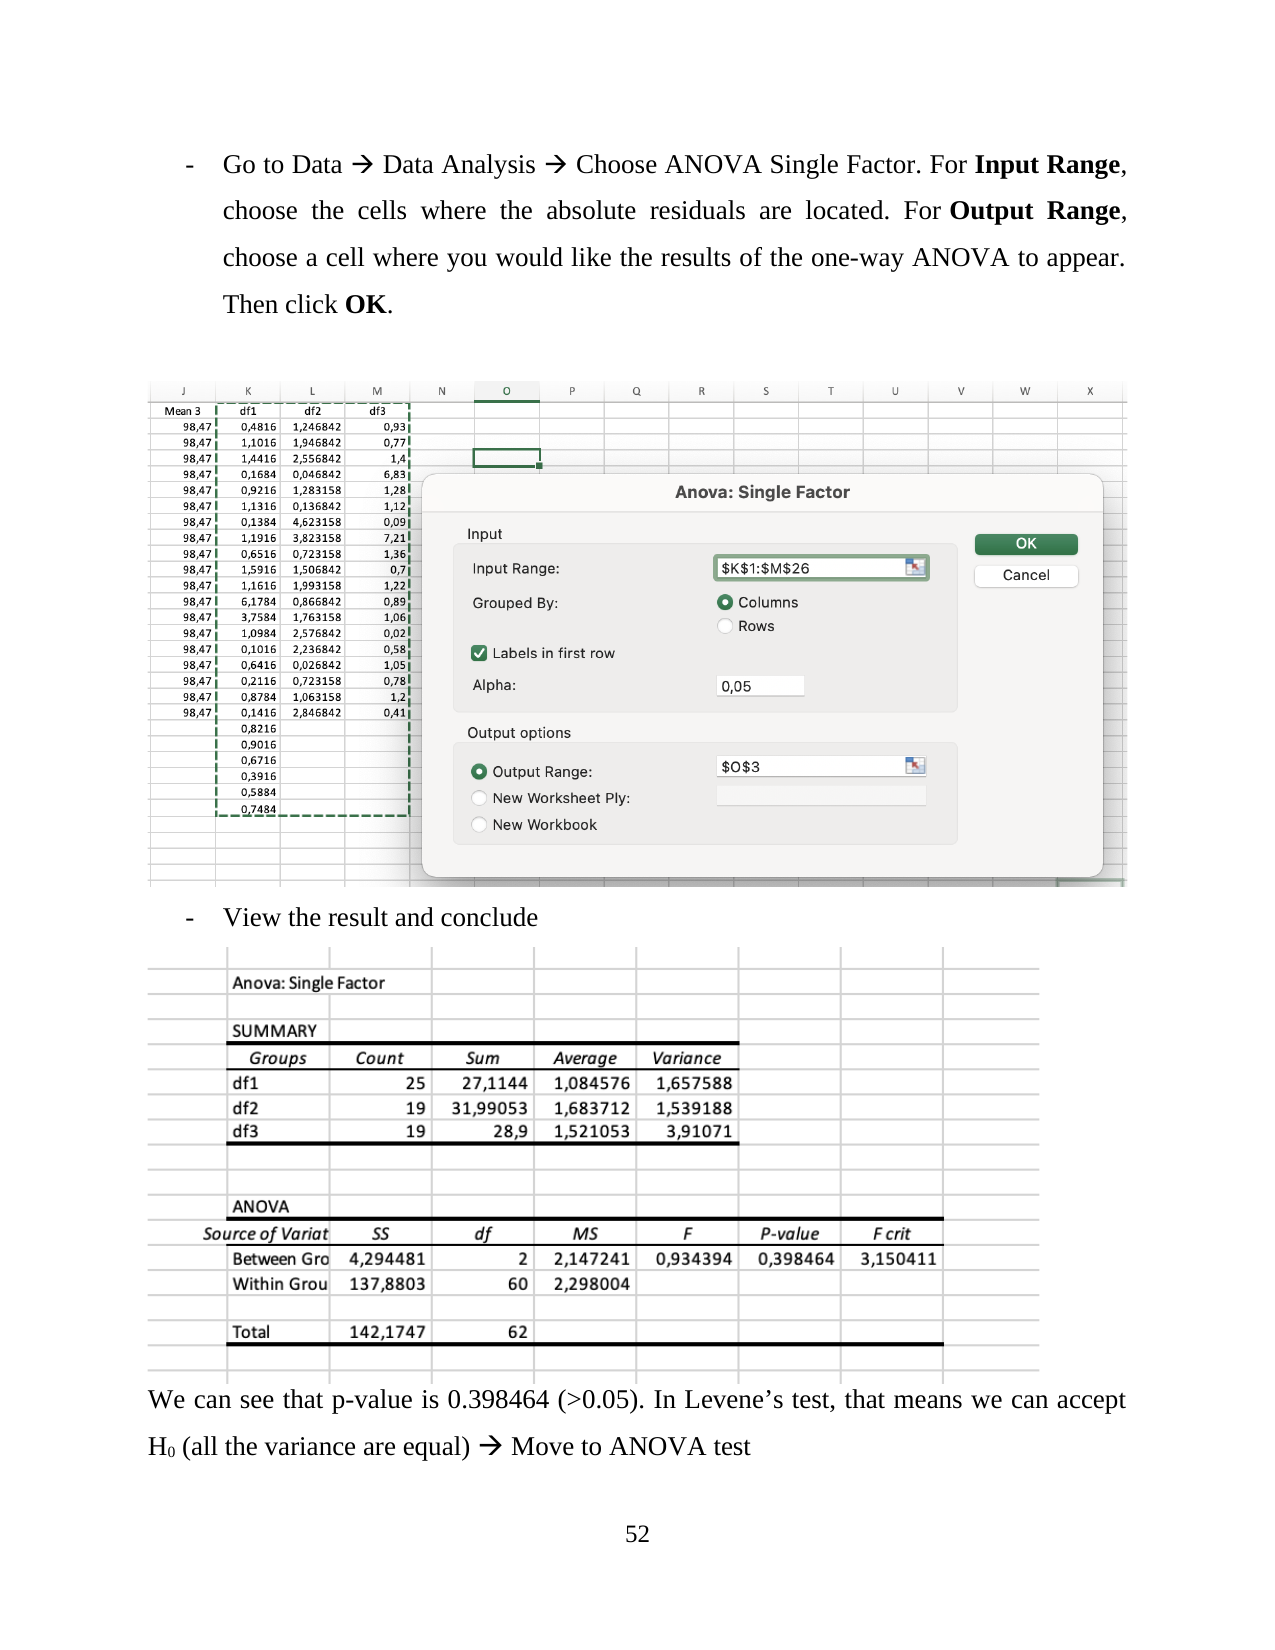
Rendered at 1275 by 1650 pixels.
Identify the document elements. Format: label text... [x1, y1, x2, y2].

list Go to Data Data Analysis Choose ANOVA Single Factor. For Input Range, choose the cells where the absolute residuals are located. For Output Range, choose a cell where you would like the results of the one-way ANOVA to appear. Then click OK. [185, 148, 1127, 319]
picture [147, 947, 1040, 1384]
text We can see that p-value is 0.398464 (>0.05). In Levene’s test, that means we can accept H0 (all the variance are equal) Move to ANOVA test [148, 1383, 1127, 1461]
picture [147, 381, 1128, 887]
list View the result and conclude [185, 901, 1127, 932]
